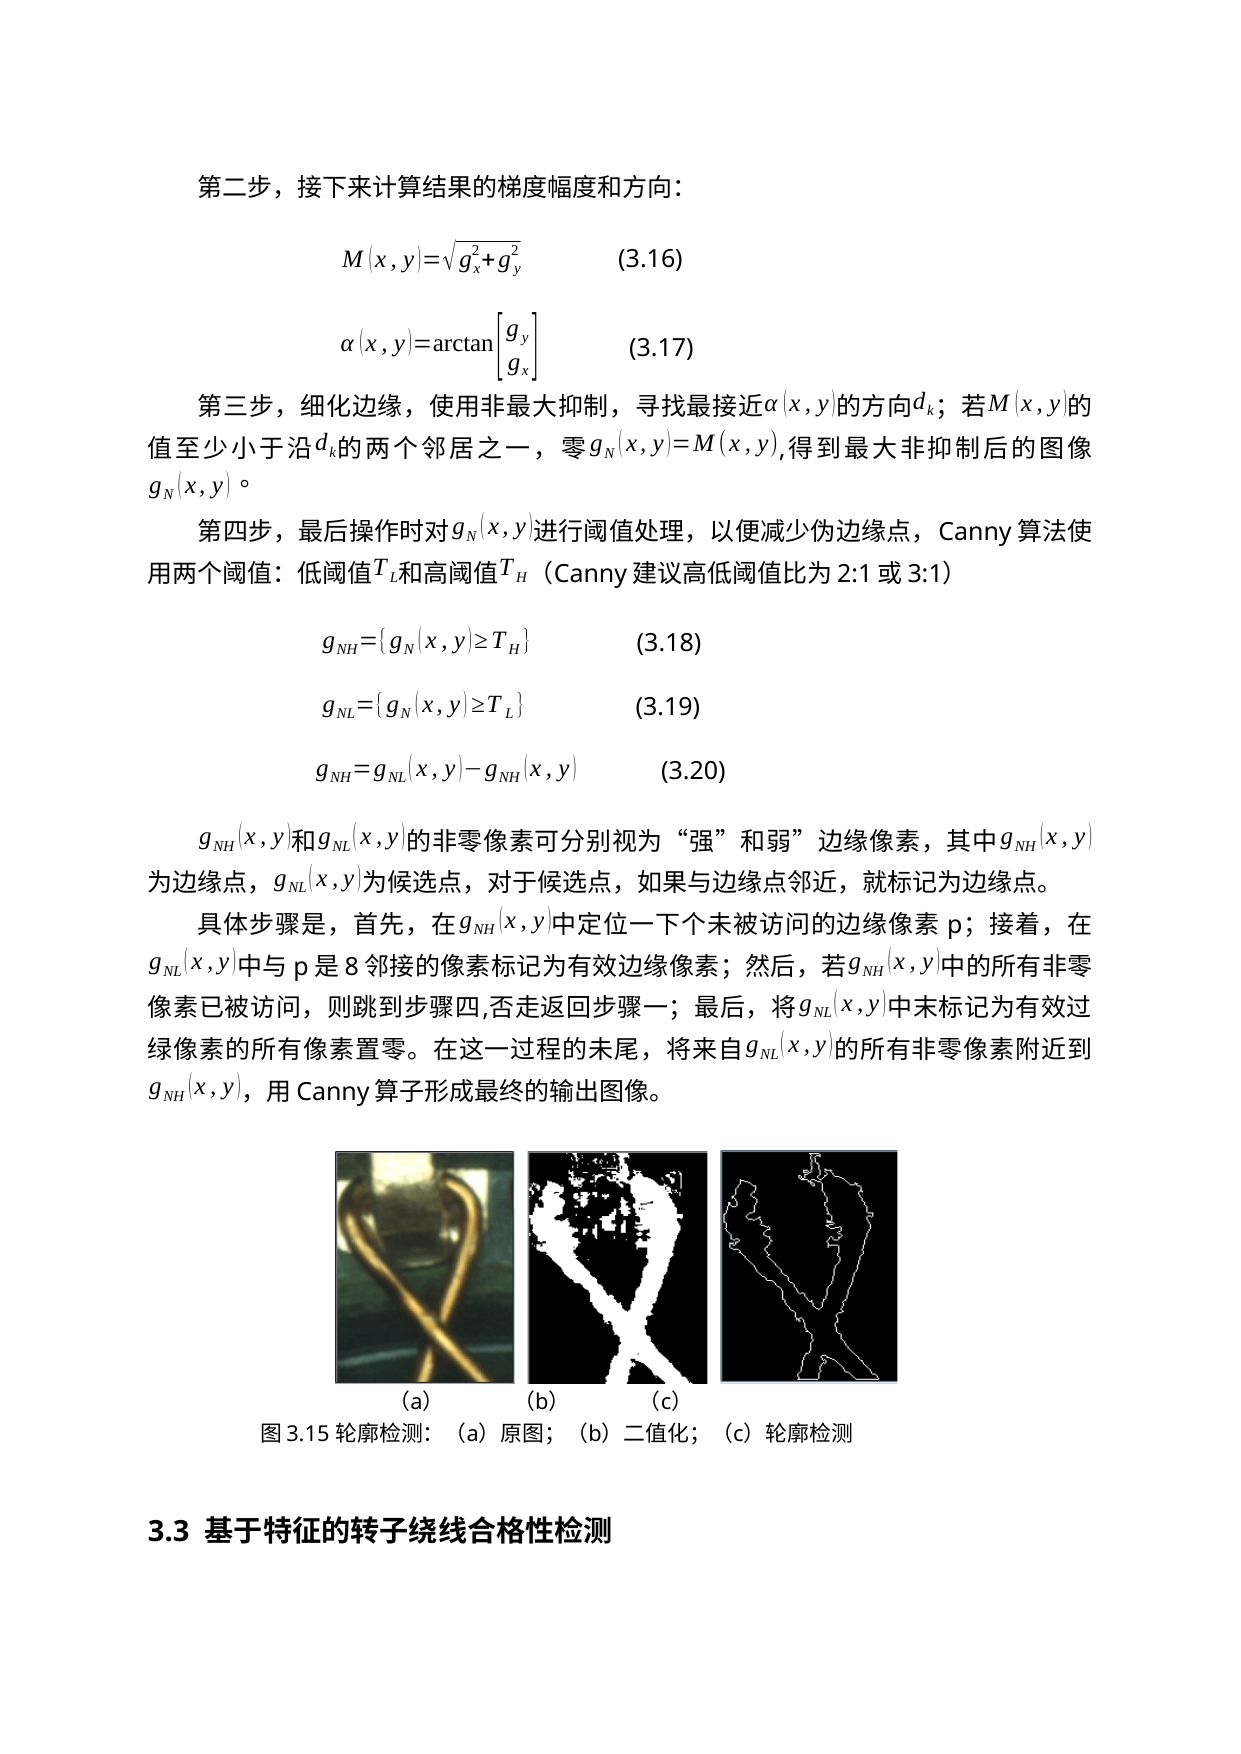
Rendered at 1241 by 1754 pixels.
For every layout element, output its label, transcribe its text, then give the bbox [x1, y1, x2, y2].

text 和的非零像素可分别视为“强”和弱”边缘像素，其中为边缘点，为候选点，对于候选点，如果与边缘点邻近，就标记为边缘点。 [148, 817, 1092, 900]
picture [335, 1151, 515, 1384]
picture [720, 1150, 898, 1384]
text 第二步，接下来计算结果的梯度幅度和方向： [148, 163, 1092, 205]
text (3.17) [148, 311, 1092, 382]
text (3.16) [148, 239, 1092, 277]
text 第三步，细化边缘，使用非最大抑制，寻找最接近的方向；若的值至少小于沿的两个邻居之一，零,得到最大非抑制后的图像 [148, 382, 1092, 507]
text (3.18) [148, 624, 1092, 659]
text 第四步，最后操作时对进行阈值处理，以便减少伪边缘点，Canny算法使用两个阈值：低阈值和高阈值（Canny建议高低阈值比为2:1或3:1） [148, 507, 1092, 591]
text （a） （b） （c） [148, 1384, 1092, 1416]
text (3.20) [148, 753, 1092, 787]
text 3.3 基于特征的转子绕线合格性检测 [148, 1508, 1092, 1550]
picture [527, 1151, 708, 1384]
text (3.19) [148, 689, 1092, 723]
text 具体步骤是，首先，在中定位一下个未被访问的边缘像素p；接着，在中与p是8邻接的像素标记为有效边缘像素；然后，若中的所有非零像素已被访问，则跳到步骤四,否走返回步骤一；最后，将中末标记为有效过绿像素的所有像素置零。在这一过程的未尾，将来自的所有非零像素附近到，用Canny算子形成最终的输出图像。 [148, 900, 1092, 1108]
text 图3.15 轮廓检测：（a）原图；（b）二值化；（c）轮廓检测 [148, 1416, 1092, 1448]
